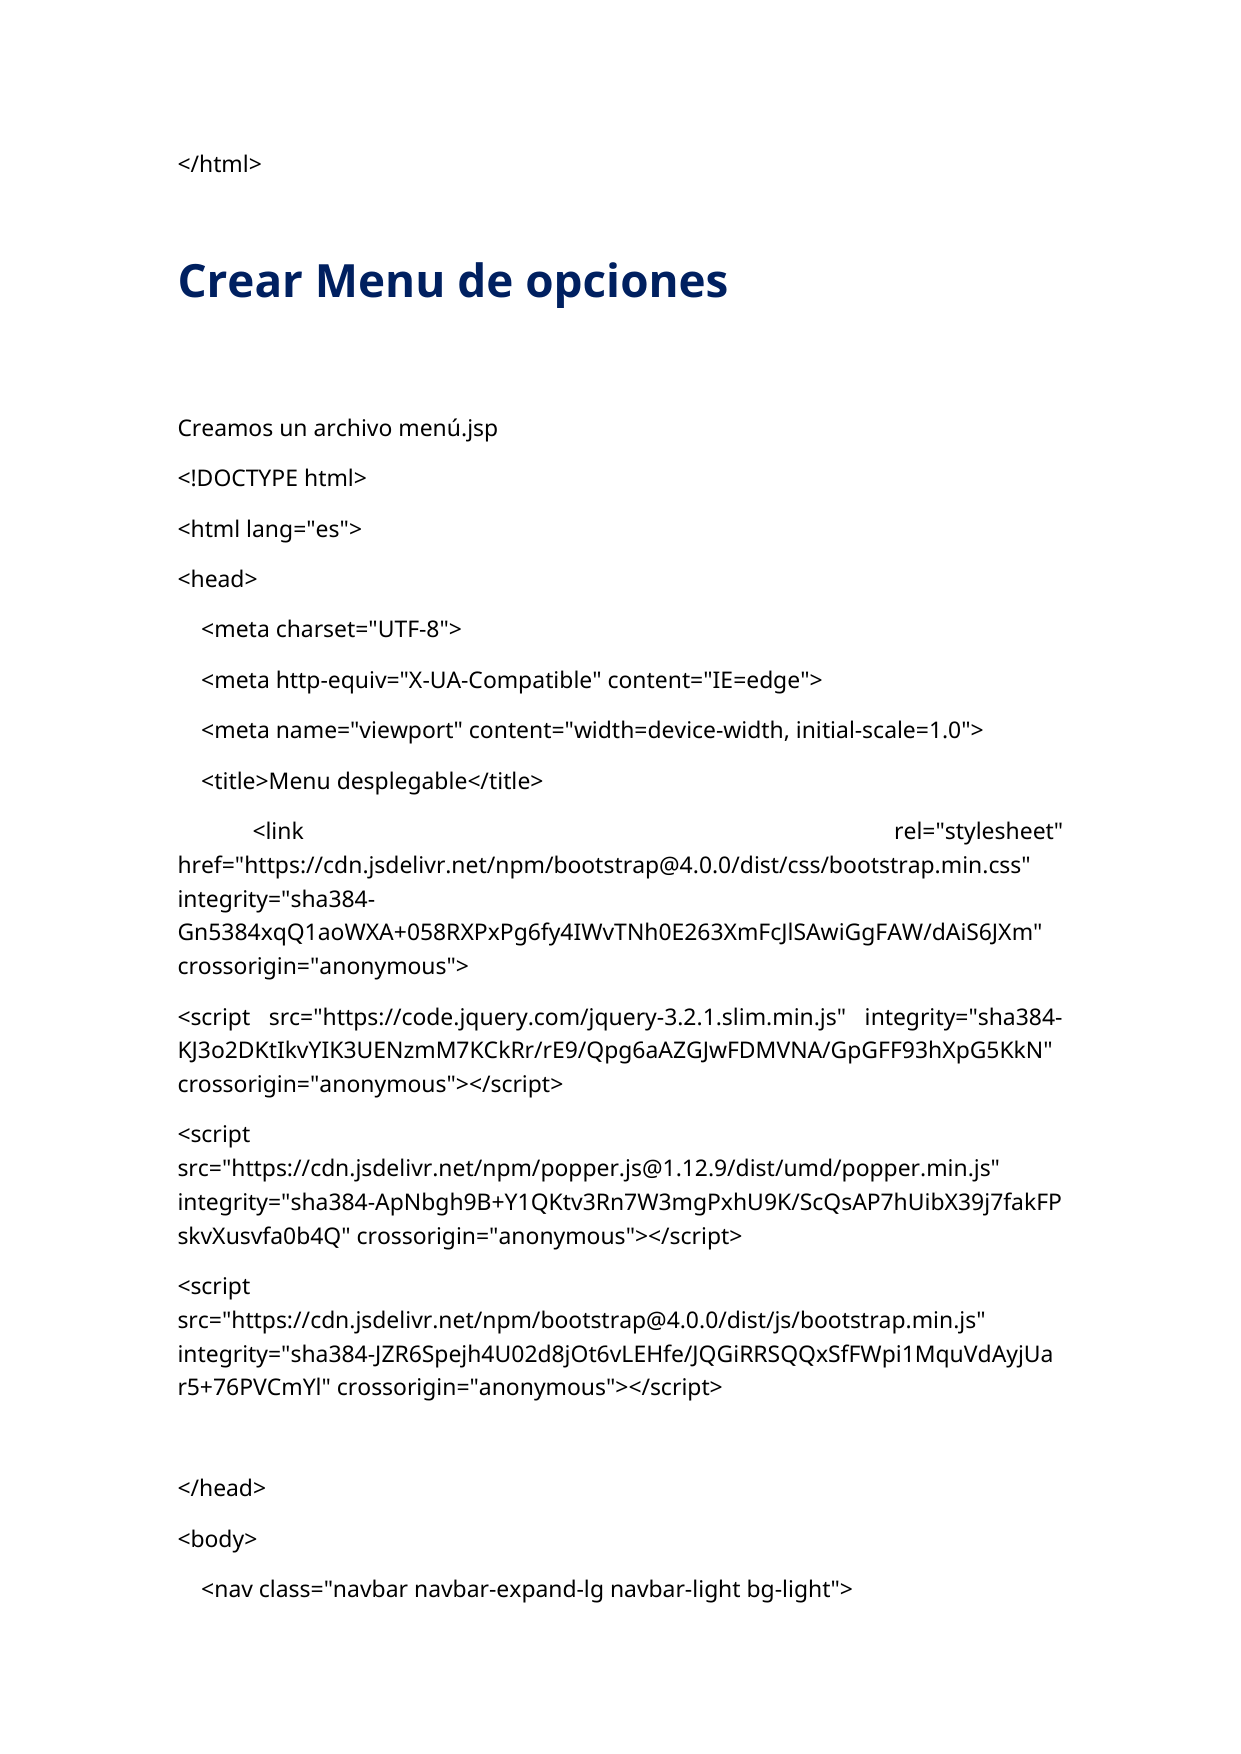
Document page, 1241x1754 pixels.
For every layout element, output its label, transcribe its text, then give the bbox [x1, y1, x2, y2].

text <link rel="stylesheet" href="https://cdn.jsdelivr.net/npm/bootstrap@4.0.0/dist/css/bootstrap.min.css" integrity="sha384-Gn5384xqQ1aoWXA+058RXPxPg6fy4IWvTNh0E263XmFcJlSAwiGgFAW/dAiS6JXm" crossorigin="anonymous"> [177, 815, 1063, 981]
text </html> [177, 148, 1063, 179]
text <!DOCTYPE html> [177, 462, 1063, 493]
text <script src="https://cdn.jsdelivr.net/npm/bootstrap@4.0.0/dist/js/bootstrap.min.js" integrity="sha384-JZR6Spejh4U02d8jOt6vLEHfe/JQGiRRSQQxSfFWpi1MquVdAyjUar5+76PVCmYl" crossorigin="anonymous"></script> [177, 1270, 1063, 1402]
text <meta http-equiv="X-UA-Compatible" content="IE=edge"> [177, 664, 1063, 695]
subtitle Crear Menu de opciones [177, 248, 1063, 311]
text <html lang="es"> [177, 512, 1063, 544]
text <body> [177, 1522, 1063, 1554]
text <script src="https://cdn.jsdelivr.net/npm/popper.js@1.12.9/dist/umd/popper.min.js" integrity="sha384-ApNbgh9B+Y1QKtv3Rn7W3mgPxhU9K/ScQsAP7hUibX39j7fakFPskvXusvfa0b4Q" crossorigin="anonymous"></script> [177, 1118, 1063, 1251]
text <script src="https://code.jquery.com/jquery-3.2.1.slim.min.js" integrity="sha384-KJ3o2DKtIkvYIK3UENzmM7KCkRr/rE9/Qpg6aAZGJwFDMVNA/GpGFF93hXpG5KkN" crossorigin="anonymous"></script> [177, 1000, 1063, 1099]
text <meta name="viewport" content="width=device-width, initial-scale=1.0"> [177, 714, 1063, 745]
text <nav class="navbar navbar-expand-lg navbar-light bg-light"> [177, 1573, 1063, 1604]
text </head> [177, 1472, 1063, 1503]
text <title>Menu desplegable</title> [177, 764, 1063, 796]
text Creamos un archivo menú.jsp [177, 412, 1063, 443]
text <head> [177, 563, 1063, 594]
text <meta charset="UTF-8"> [177, 613, 1063, 644]
